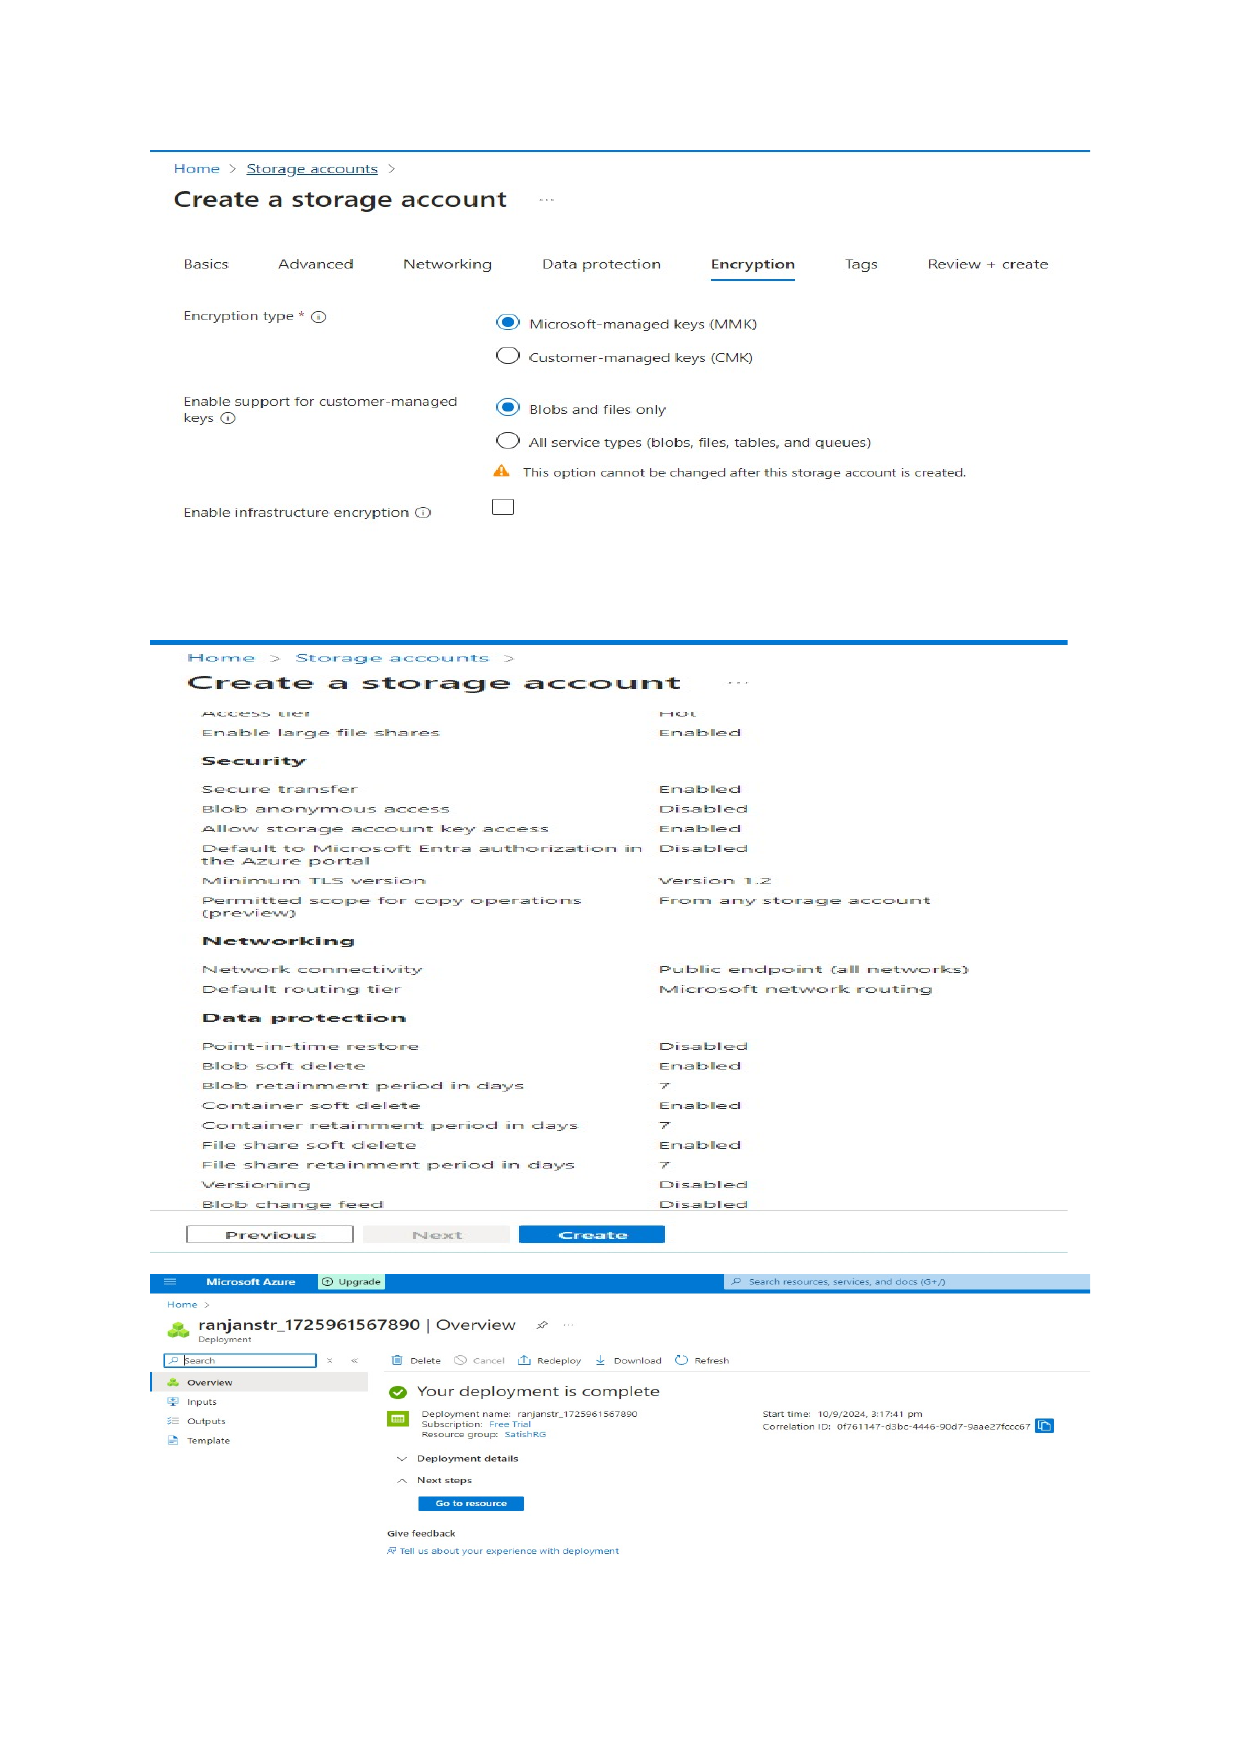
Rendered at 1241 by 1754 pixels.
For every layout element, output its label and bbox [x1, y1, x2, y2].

picture [150, 150, 1091, 619]
picture [150, 640, 1068, 1253]
picture [150, 1274, 1091, 1568]
